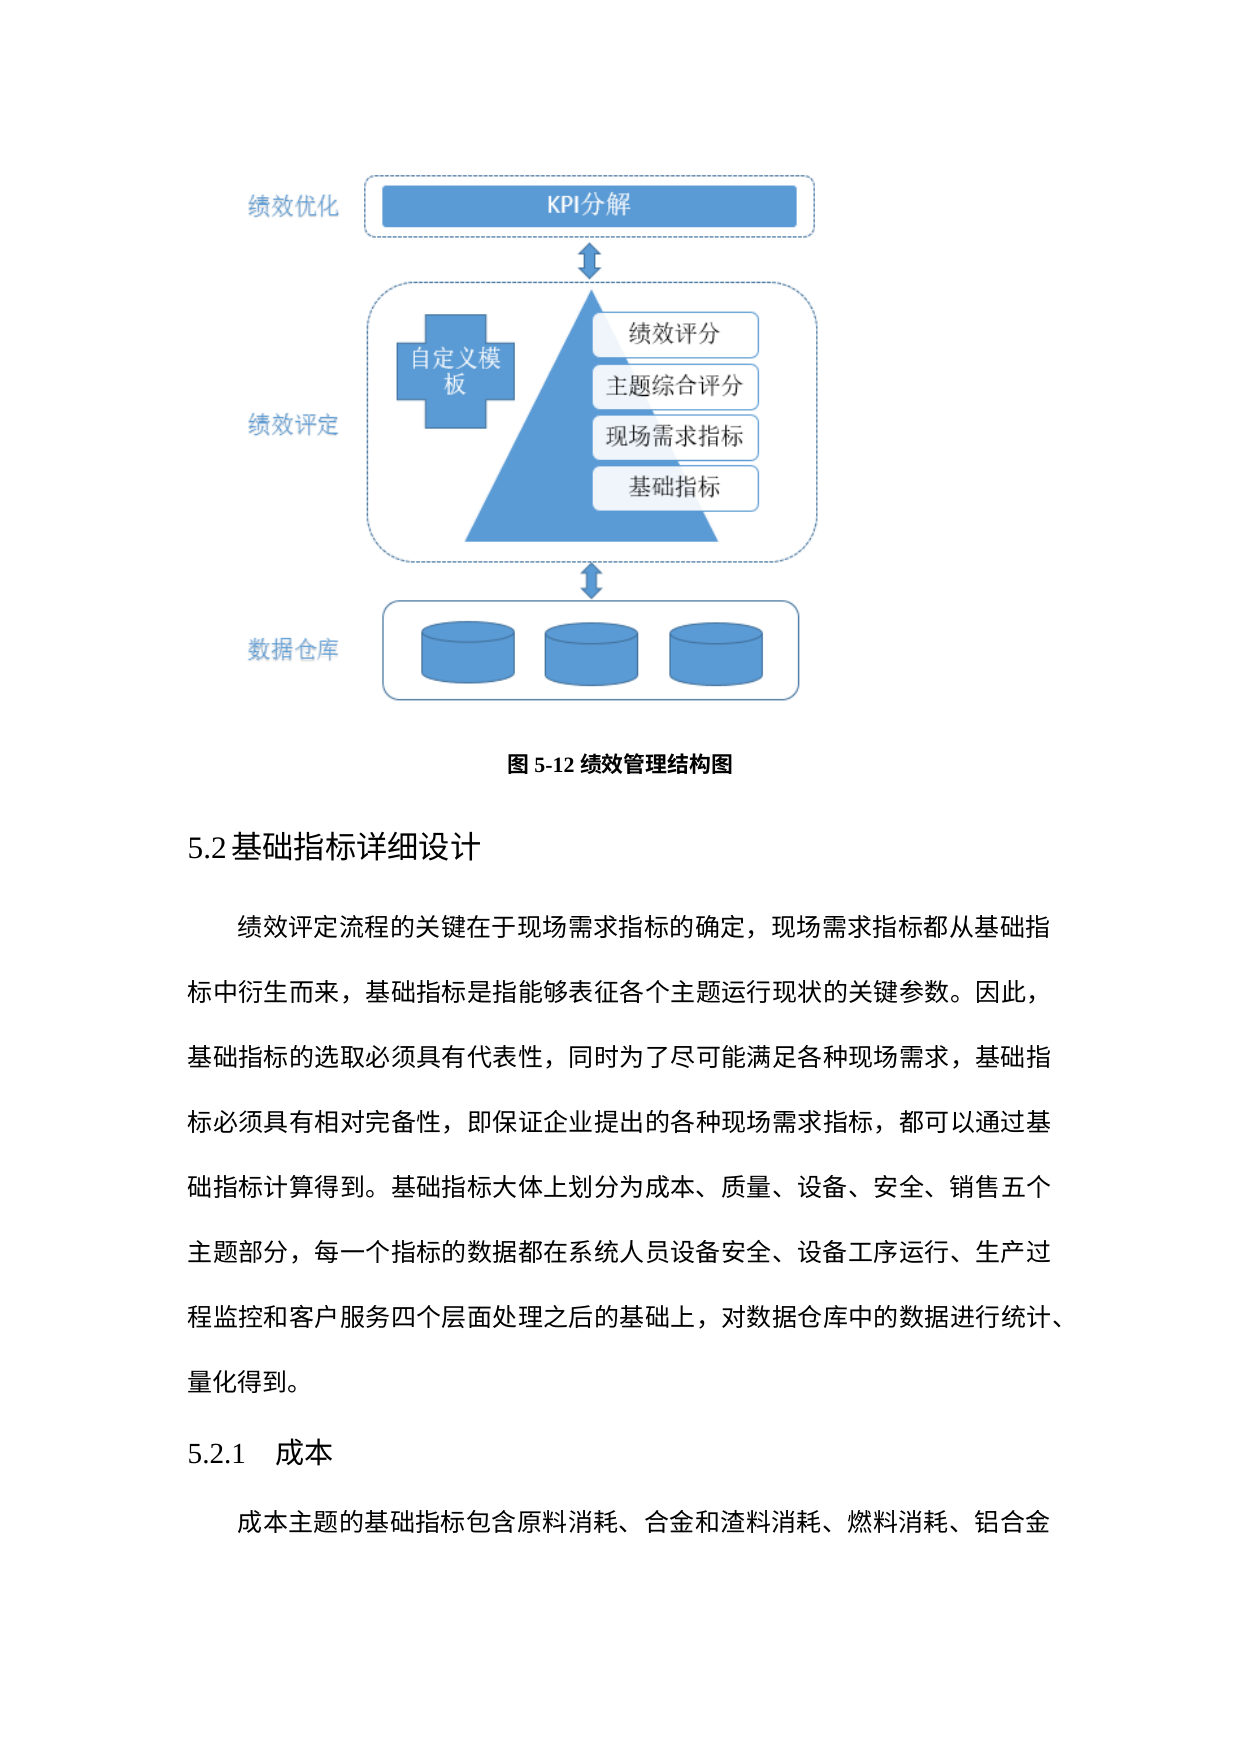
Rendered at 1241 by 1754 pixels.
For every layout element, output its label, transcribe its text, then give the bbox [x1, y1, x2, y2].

subtitle 基础指标详细设计 [187, 812, 1053, 877]
text 绩效评定流程的关键在于现场需求指标的确定，现场需求指标都从基础指标中衍生而来，基础指标是指能够表征各个主题运行现状的关键参数。因此，基础指标的选取必须具有代表性，同时为了尽可能满足各种现场需求，基础指标必须具有相对完备性，即保证企业提出的各种现场需求指标，都可以通过基础指标计算得到。基础指标大体上划分为成本、质量、设备、安全、销售五个主题部分，每一个指标的数据都在系统人员设备安全、设备工序运行、生产过程监控和客户服务四个层面处理之后的基础上，对数据仓库中的数据进行统计、量化得到。 [187, 893, 1053, 1413]
subtitle 成本 [187, 1429, 1053, 1472]
picture [237, 162, 828, 720]
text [187, 1488, 1053, 1553]
